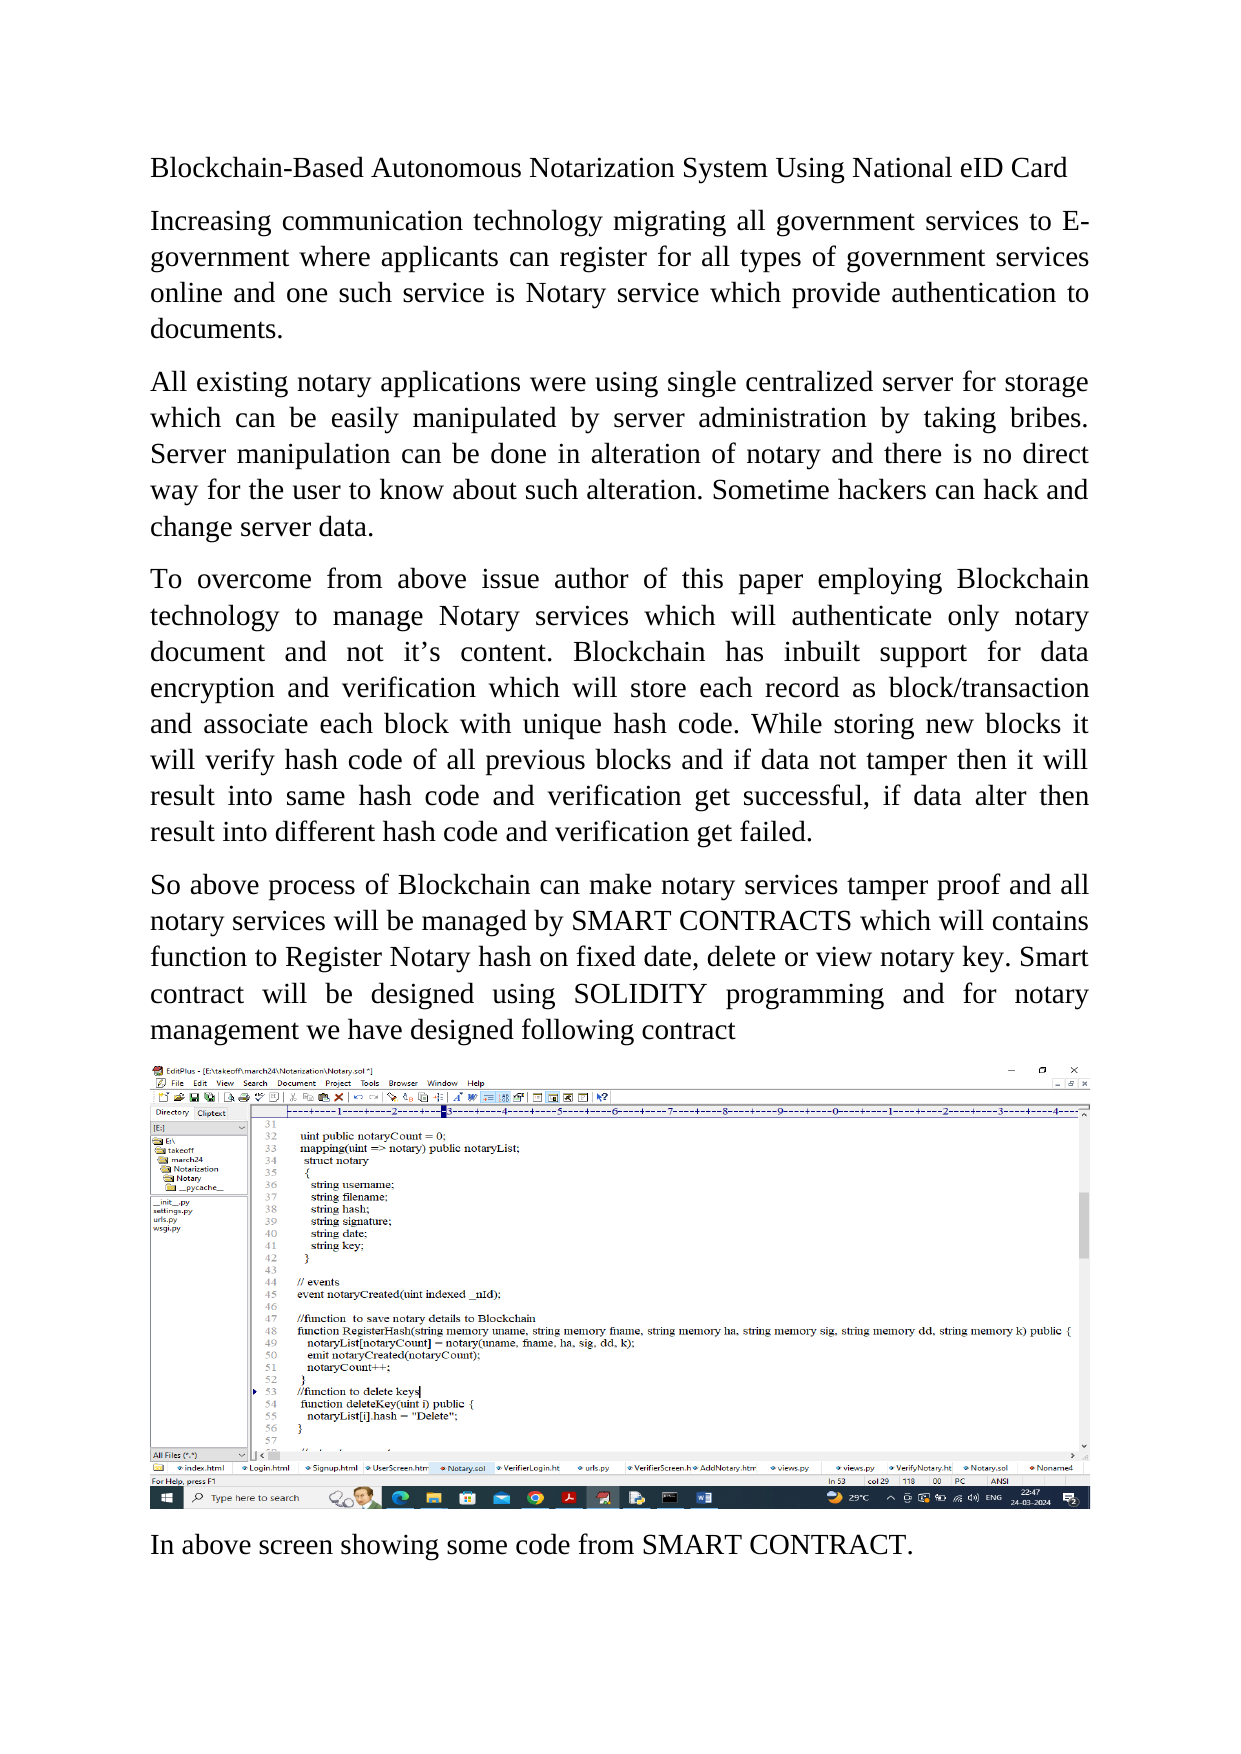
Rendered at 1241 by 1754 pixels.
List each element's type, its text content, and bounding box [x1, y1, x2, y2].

picture [150, 1064, 1091, 1509]
text All existing notary applications were using single centralized server for storage which can be easily manipulated by server administration by taking bribes. Server manipulation can be done in alteration of notary and there is no direct way for the user to know about such alteration. Sometime hackers can hack and change server data. [150, 364, 1090, 542]
text In above screen showing some code from SMART CONTRACT. [150, 1527, 1090, 1561]
text So above process of Blockchain can make notary services tamper proof and all notary services will be managed by SMART CONTRACTS which will contains function to Register Notary hash on fixed date, delete or view notary key. Smart contract will be designed using SOLIDITY programming and for notary management we have designed following contract [150, 867, 1090, 1045]
text To overcome from above issue author of this paper employing Blockchain technology to manage Notary services which will authenticate only notary document and not it’s content. Blockchain has inbuilt support for data encryption and verification which will store each record as block/transaction and associate each block with unique hash code. While storing new blocks it will verify hash code of all previous blocks and if data not tamper then it will result into same hash code and verification get successful, if data alter then result into different hash code and verification get failed. [150, 561, 1090, 848]
text Blockchain-Based Autonomous Notarization System Using National eID Card [150, 150, 1090, 183]
text Increasing communication technology migrating all government services to E-government where applicants can register for all types of government services online and one such service is Notary service which provide authentication to documents. [150, 203, 1090, 345]
